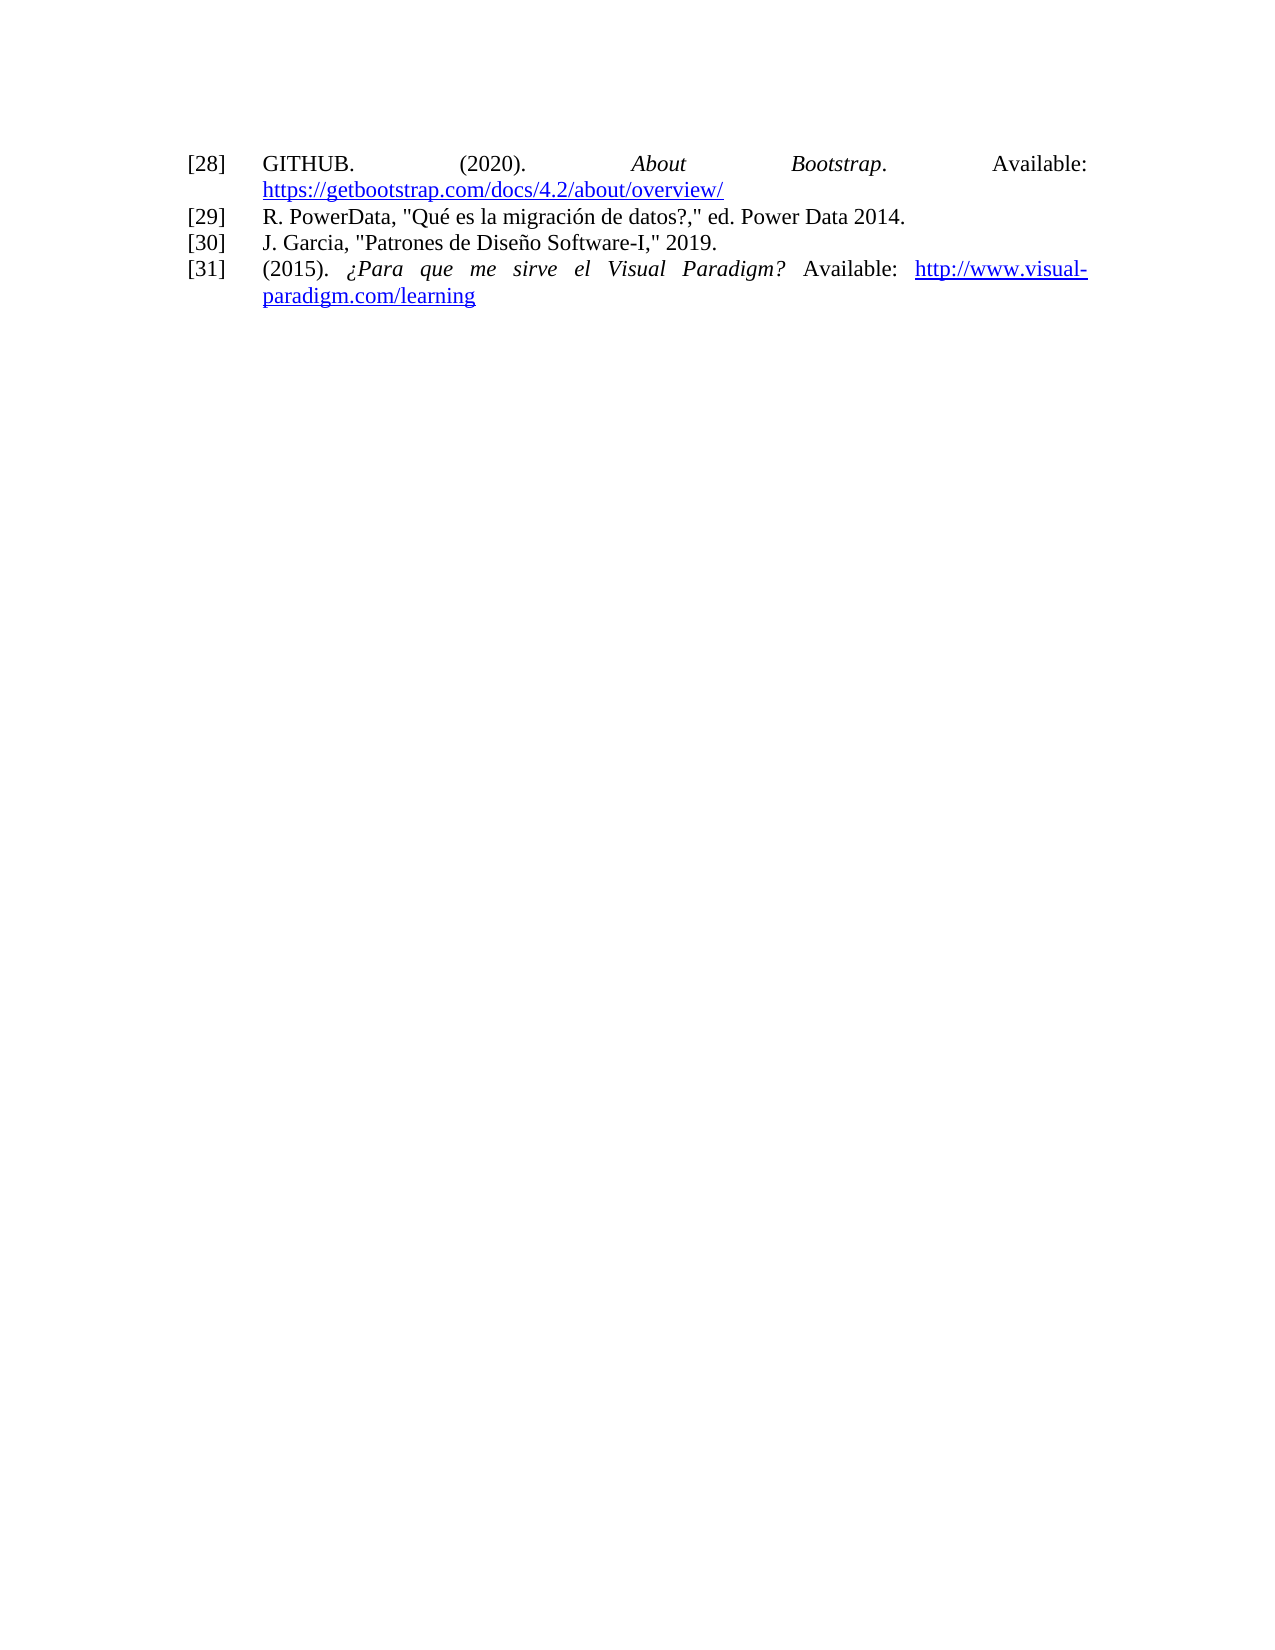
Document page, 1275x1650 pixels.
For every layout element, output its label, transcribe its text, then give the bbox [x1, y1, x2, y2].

text [28] GITHUB. (2020). About Bootstrap. Available: https://getbootstrap.com/docs/4.2/about/overview/ [187, 150, 1087, 203]
text [30] J. Garcia, "Patrones de Diseño Software-I," 2019. [187, 229, 1087, 255]
text [29] R. PowerData, "Qué es la migración de datos?," ed. Power Data 2014. [187, 203, 1087, 229]
text [31] (2015). ¿Para que me sirve el Visual Paradigm? Available: http://www.visual-paradigm.com/learning [187, 255, 1087, 308]
